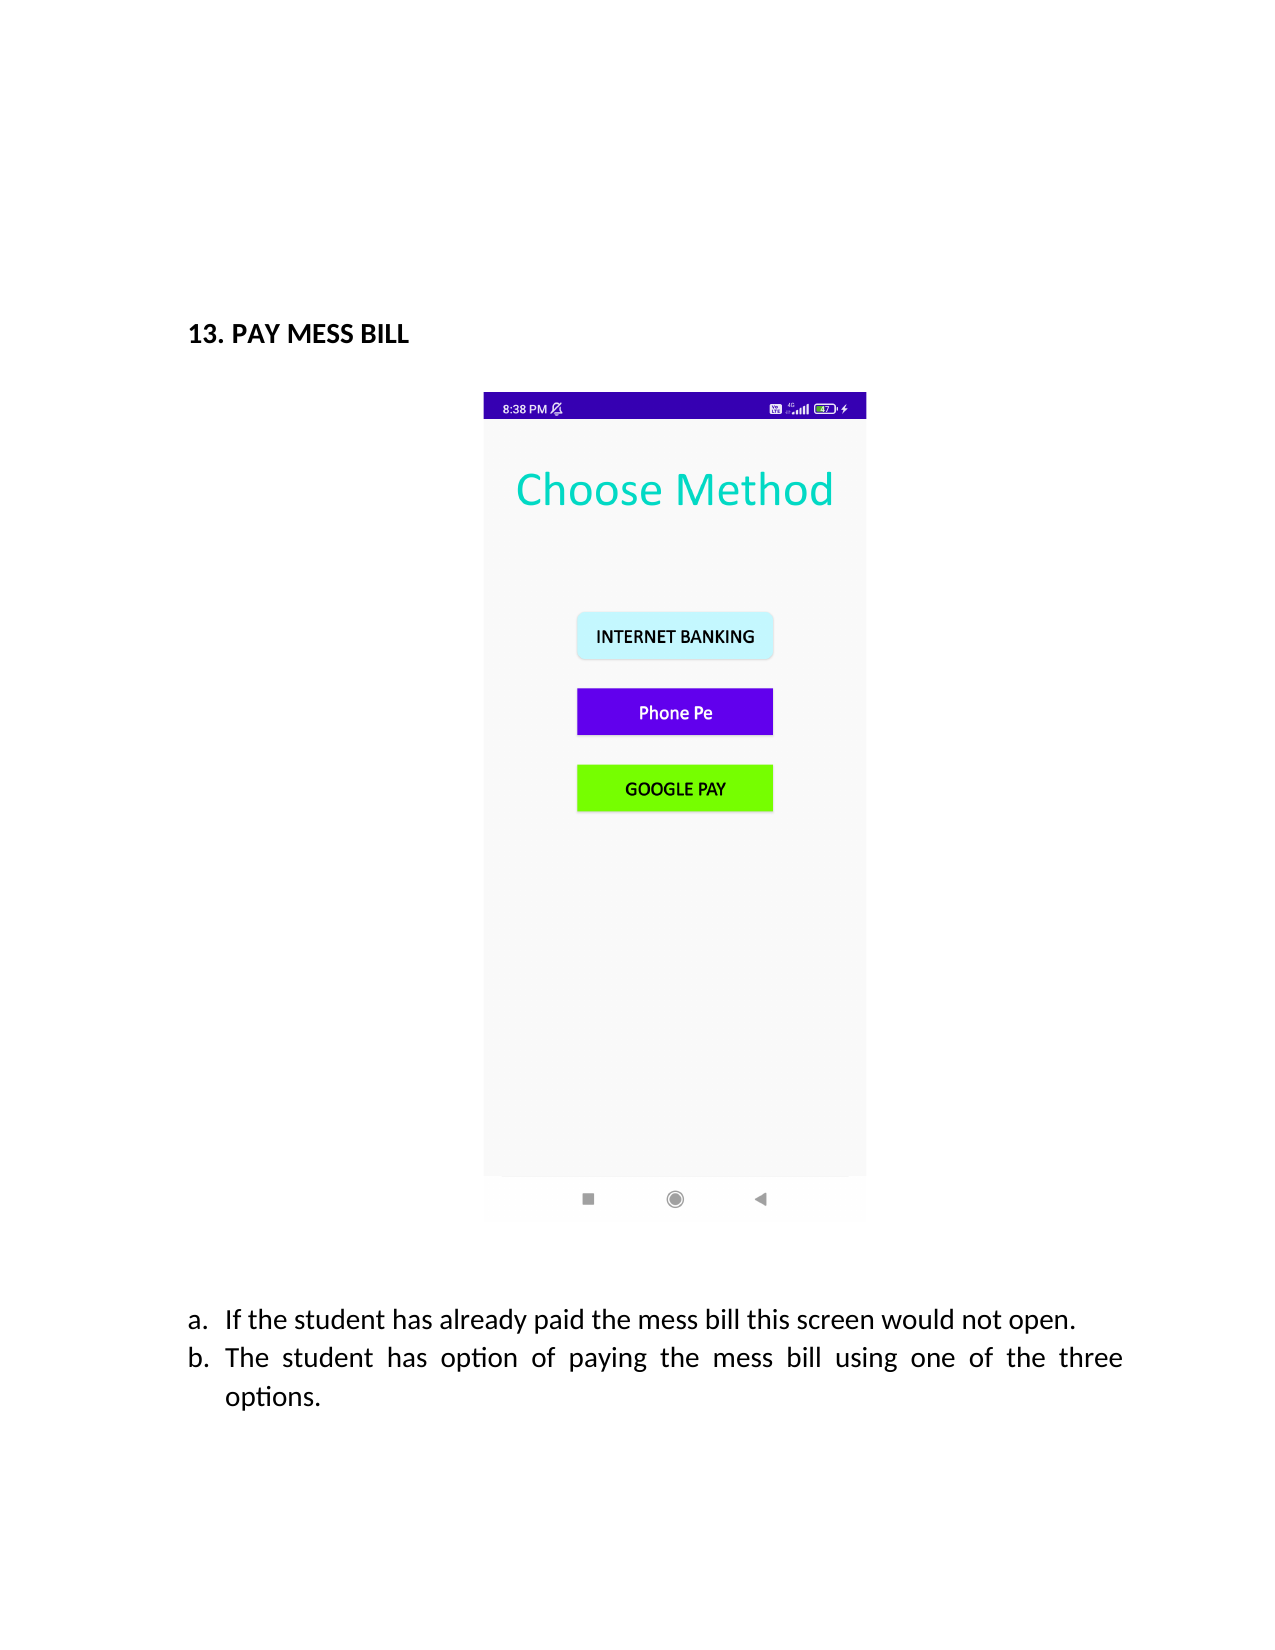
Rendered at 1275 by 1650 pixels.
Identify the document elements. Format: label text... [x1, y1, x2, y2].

list PAY MESS BILL [187, 315, 1125, 351]
list The student has option of paying the mess bill using one of the three options. [187, 1339, 1125, 1413]
list If the student has already paid the mess bill this screen would not open. [187, 1301, 1125, 1336]
picture [483, 392, 867, 1222]
